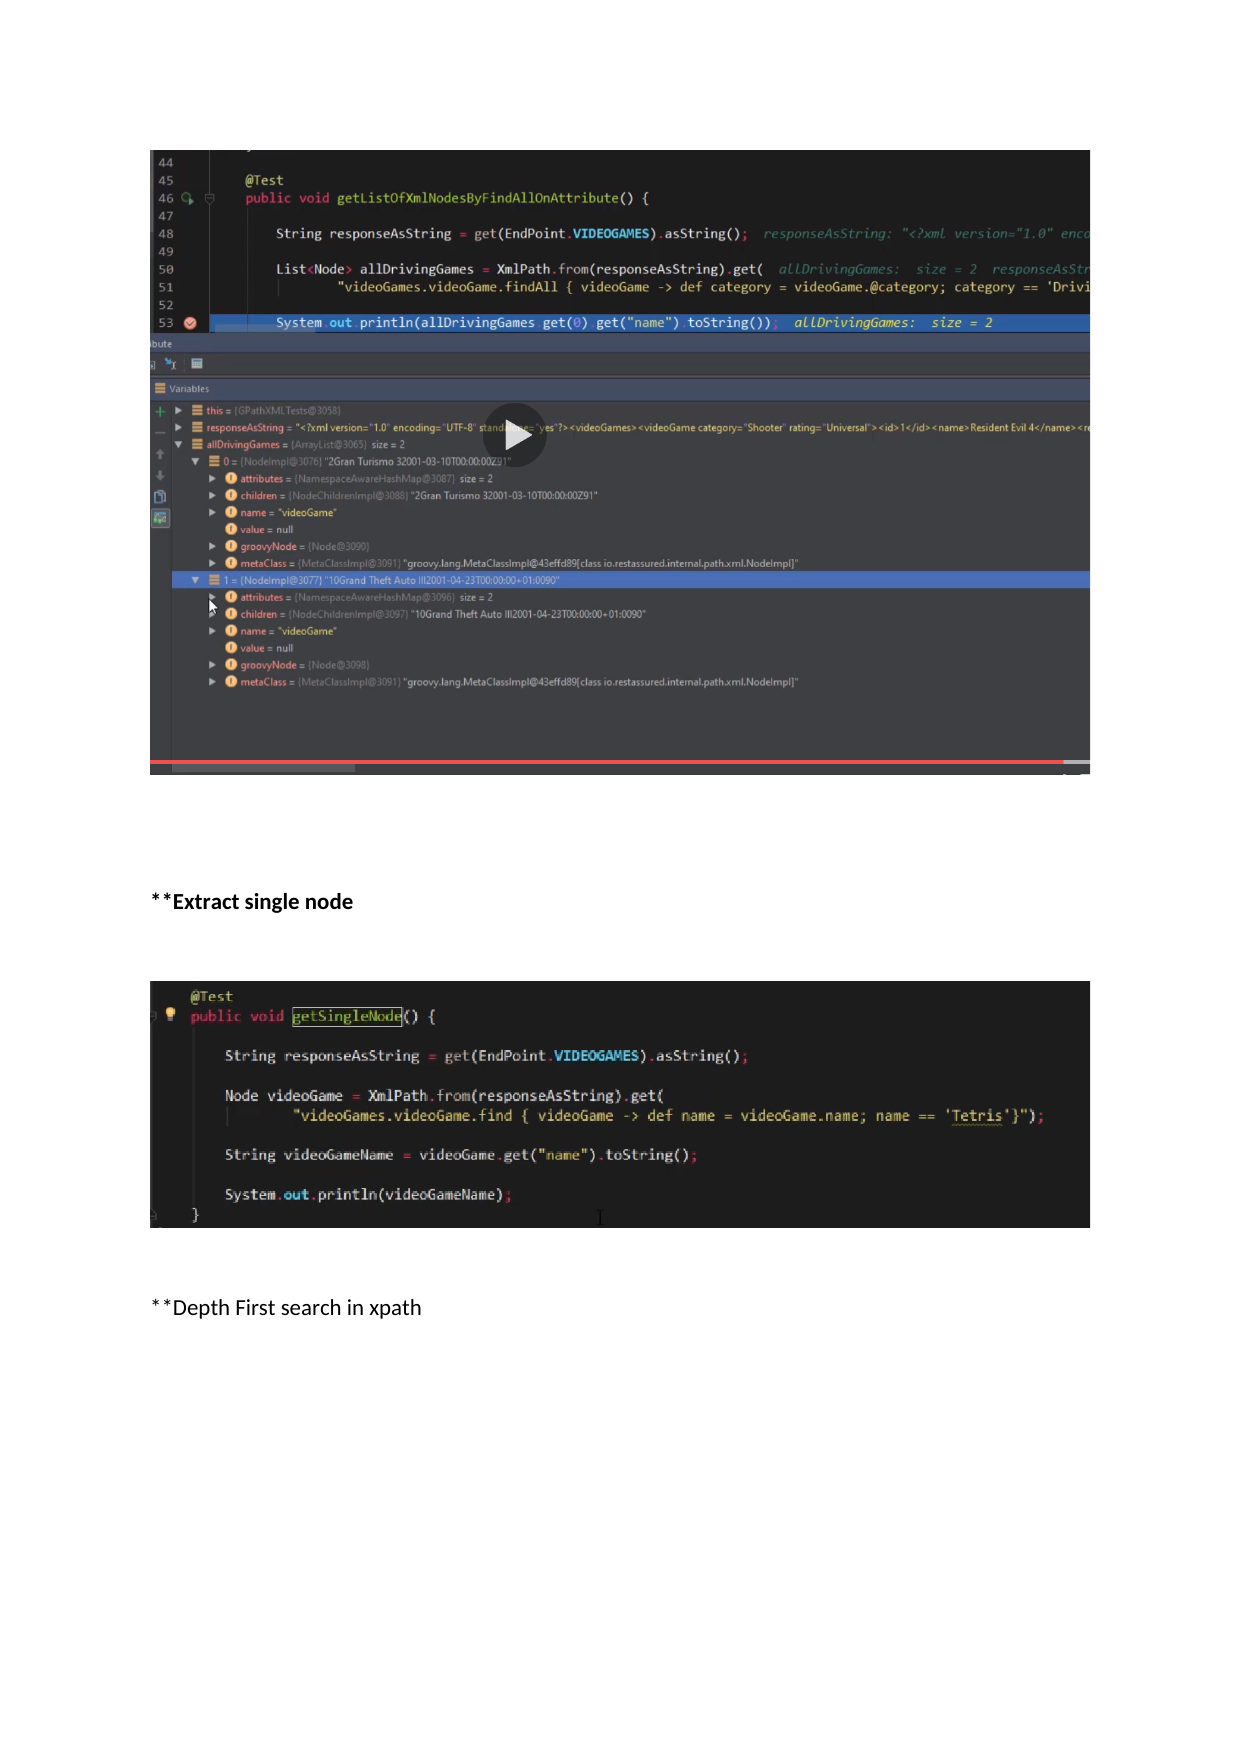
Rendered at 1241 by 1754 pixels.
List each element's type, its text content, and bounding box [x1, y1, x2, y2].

picture [150, 150, 1091, 775]
text **Depth First search in xpath [150, 1293, 1090, 1322]
text **Extract single node [150, 887, 1090, 915]
picture [150, 981, 1091, 1228]
